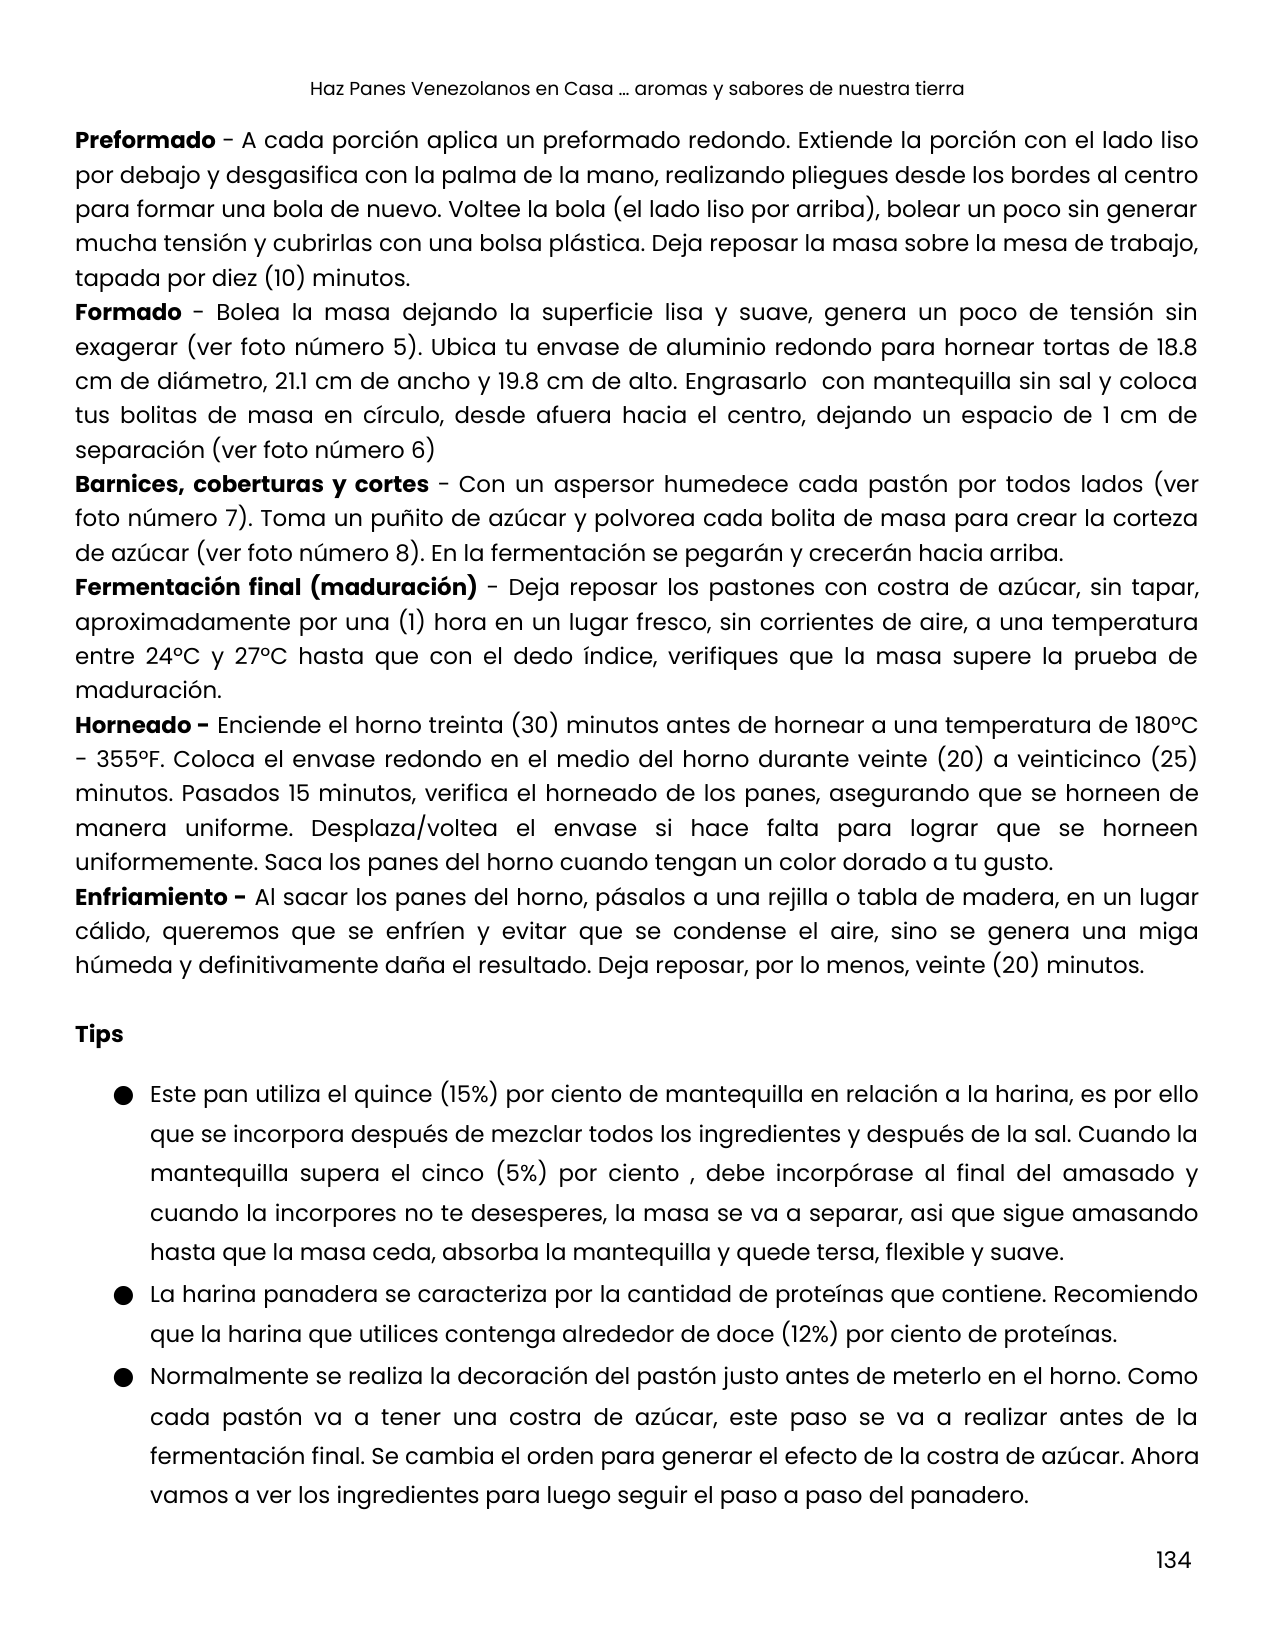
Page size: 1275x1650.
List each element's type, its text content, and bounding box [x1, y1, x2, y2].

text Formado - Bolea la masa dejando la superficie lisa y suave, genera un poco de tensión sin exagerar (ver foto número 5). Ubica tu envase de aluminio redondo para hornear tortas de 18.8 cm de diámetro, 21.1 cm de ancho y 19.8 cm de alto. Engrasarlo con mantequilla sin sal y coloca tus bolitas de masa en círculo, desde afuera hacia el centro, dejando un espacio de 1 cm de separación (ver foto número 6) [75, 294, 1200, 466]
text Fermentación final (maduración) - Deja reposar los pastones con costra de azúcar, sin tapar, aproximadamente por una (1) hora en un lugar fresco, sin corrientes de aire, a una temperatura entre 24ºC y 27ºC hasta que con el dedo índice, verifiques que la masa supere la prueba de maduración. [75, 569, 1200, 707]
list Este pan utiliza el quince (15%) por ciento de mantequilla en relación a la harina, es por ello que se incorpora después de mezclar todos los ingredientes y después de la sal. Cuando la mantequilla supera el cinco (5%) por ciento , debe incorpórase al final del amasado y cuando la incorpores no te desesperes, la masa se va a separar, asi que sigue amasando hasta que la masa ceda, absorba la mantequilla y quede tersa, flexible y suave. [112, 1073, 1200, 1269]
text Tips [75, 1016, 1200, 1051]
text Preformado - A cada porción aplica un preformado redondo. Extiende la porción con el lado liso por debajo y desgasifica con la palma de la mano, realizando pliegues desde los bordes al centro para formar una bola de nuevo. Voltee la bola (el lado liso por arriba), bolear un poco sin generar mucha tensión y cubrirlas con una bolsa plástica. Deja reposar la masa sobre la mesa de trabajo, tapada por diez (10) minutos. [75, 122, 1200, 294]
text Enfriamiento - Al sacar los panes del horno, pásalos a una rejilla o tabla de madera, en un lugar cálido, queremos que se enfríen y evitar que se condense el aire, sino se genera una miga húmeda y definitivamente daña el resultado. Deja reposar, por lo menos, veinte (20) minutos. [75, 879, 1200, 982]
text Barnices, coberturas y cortes - Con un aspersor humedece cada pastón por todos lados (ver foto número 7). Toma un puñito de azúcar y polvorea cada bolita de masa para crear la corteza de azúcar (ver foto número 8). En la fermentación se pegarán y crecerán hacia arriba. [75, 466, 1200, 569]
list La harina panadera se caracteriza por la cantidad de proteínas que contiene. Recomiendo que la harina que utilices contenga alrededor de doce (12%) por ciento de proteínas. [112, 1274, 1200, 1351]
list Normalmente se realiza la decoración del pastón justo antes de meterlo en el horno. Como cada pastón va a tener una costra de azúcar, este paso se va a realizar antes de la fermentación final. Se cambia el orden para generar el efecto de la costra de azúcar. Ahora vamos a ver los ingredientes para luego seguir el paso a paso del panadero. [112, 1356, 1200, 1512]
text Horneado - Enciende el horno treinta (30) minutos antes de hornear a una temperatura de 180ºC - 355ºF. Coloca el envase redondo en el medio del horno durante veinte (20) a veinticinco (25) minutos. Pasados 15 minutos, verifica el horneado de los panes, asegurando que se horneen de manera uniforme. Desplaza/voltea el envase si hace falta para lograr que se horneen uniformemente. Saca los panes del horno cuando tengan un color dorado a tu gusto. [75, 707, 1200, 879]
